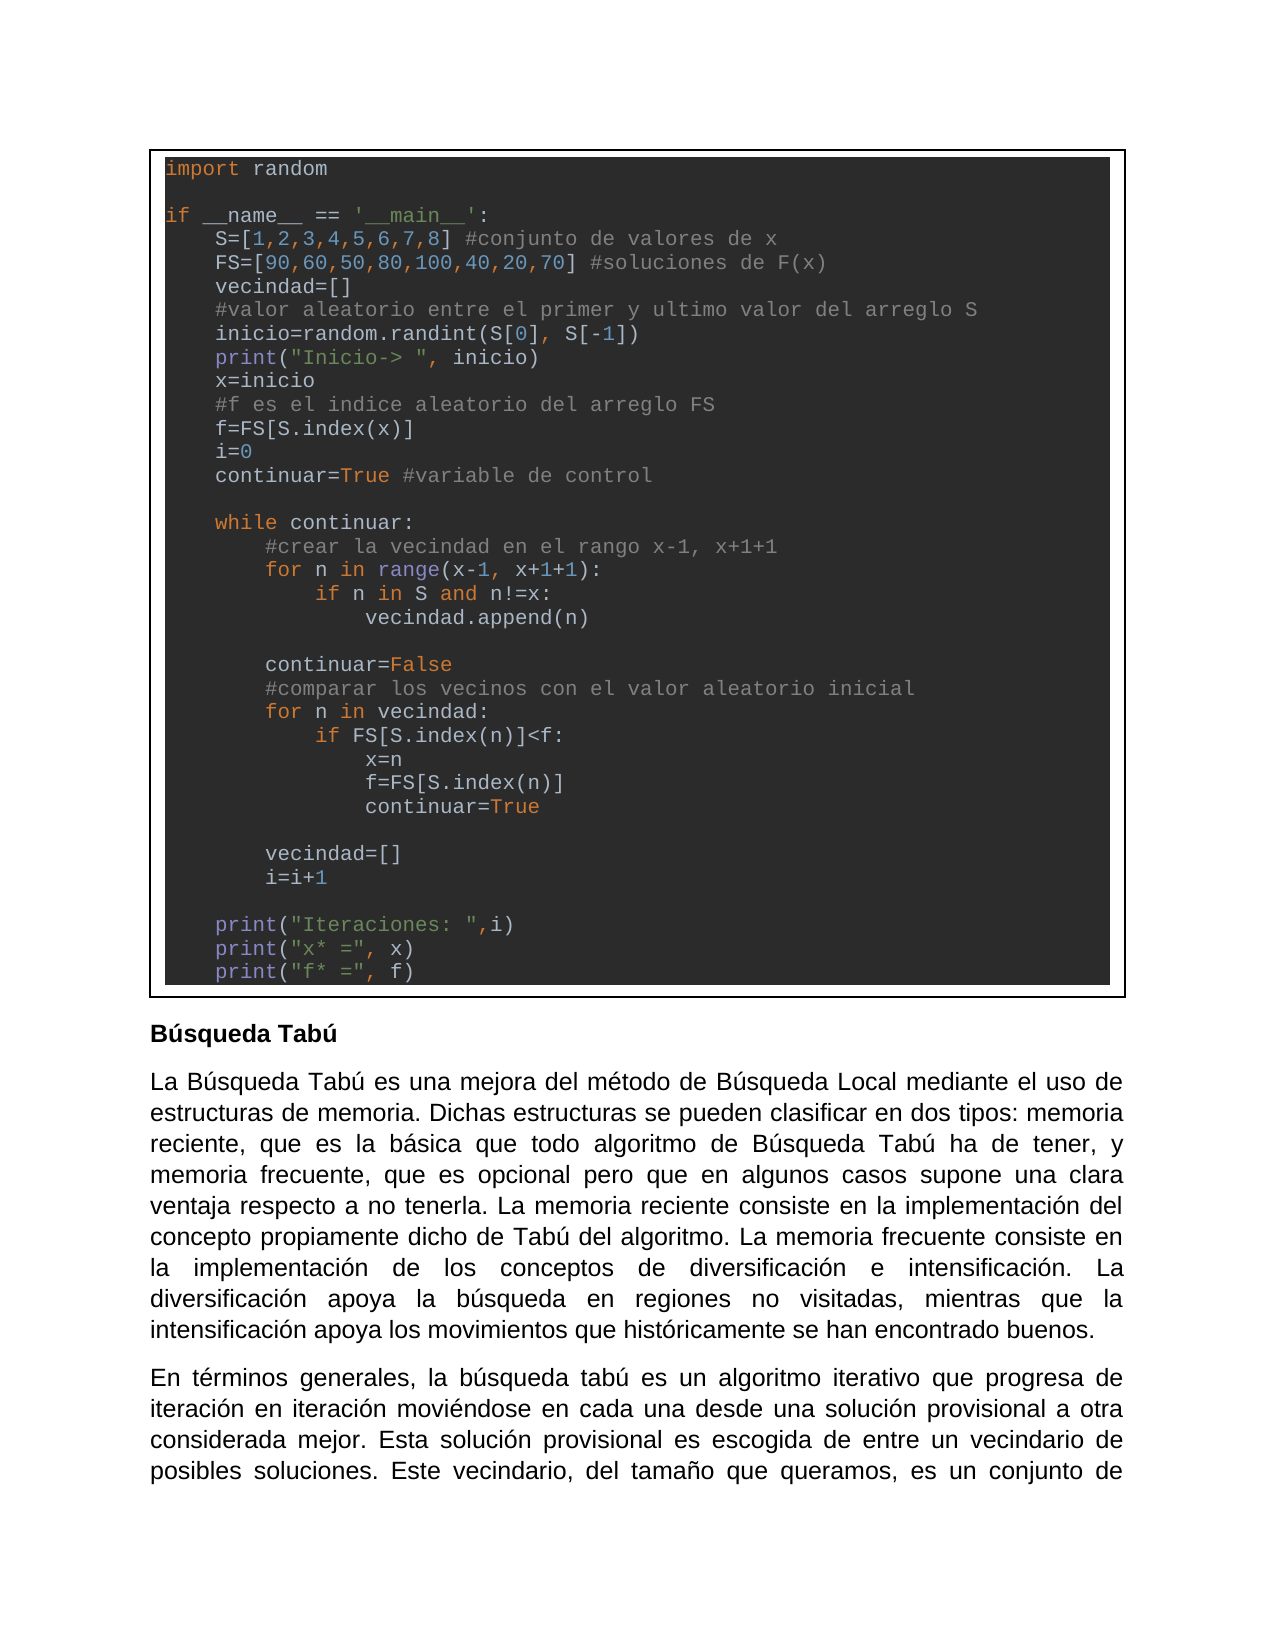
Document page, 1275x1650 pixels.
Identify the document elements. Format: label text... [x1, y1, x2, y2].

text Búsqueda Tabú [150, 1019, 1125, 1048]
text La Búsqueda Tabú es una mejora del método de Búsqueda Local mediante el uso de estructuras de memoria. Dichas estructuras se pueden clasificar en dos tipos: memoria reciente, que es la básica que todo algoritmo de Búsqueda Tabú ha de tener, y memoria frecuente, que es opcional pero que en algunos casos supone una clara ventaja respecto a no tenerla. La memoria reciente consiste en la implementación del concepto propiamente dicho de Tabú del algoritmo. La memoria frecuente consiste en la implementación de los conceptos de diversificación e intensificación. La diversificación apoya la búsqueda en regiones no visitadas, mientras que la intensificación apoya los movimientos que históricamente se han encontrado buenos. [150, 1067, 1125, 1344]
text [150, 1363, 1125, 1484]
